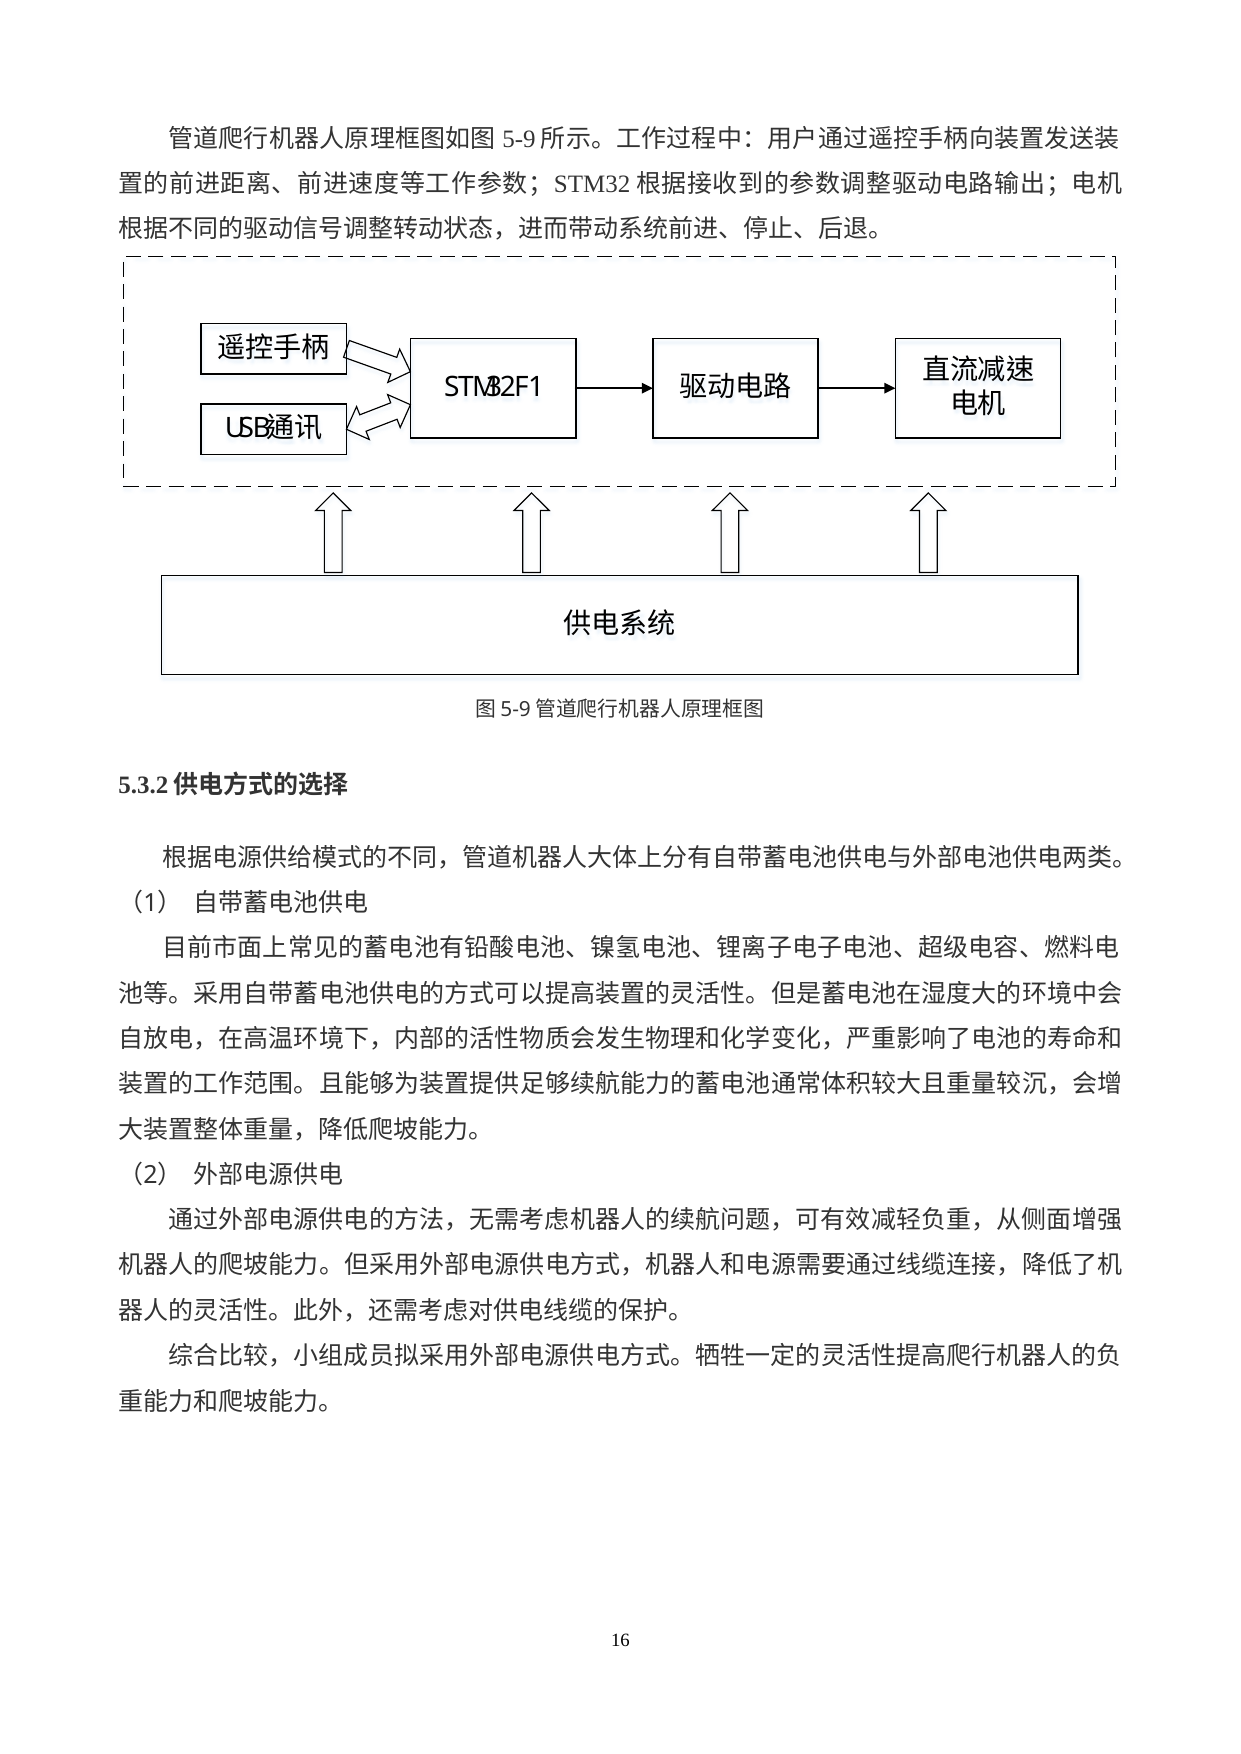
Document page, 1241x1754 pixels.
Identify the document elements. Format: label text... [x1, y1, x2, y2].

subtitle 5.3.2供电方式的选择 [118, 281, 1122, 692]
text 根据电源供给模式的不同，管道机器人大体上分有自带蓄电池供电与外部电池供电两类。 [118, 837, 1122, 873]
text 目前市面上常见的蓄电池有铅酸电池、镍氢电池、锂离子电子电池、超级电容、燃料电池等。采用自带蓄电池供电的方式可以提高装置的灵活性。但是蓄电池在湿度大的环境中会自放电，在高温环境下，内部的活性物质会发生物理和化学变化，严重影响了电池的寿命和装置的工作范围。且能够为装置提供足够续航能力的蓄电池通常体积较大且重量较沉，会增大装置整体重量，降低爬坡能力。 [118, 928, 1122, 1145]
text 通过外部电源供电的方法，无需考虑机器人的续航问题，可有效减轻负重，从侧面增强机器人的爬坡能力。但采用外部电源供电方式，机器人和电源需要通过线缆连接，降低了机器人的灵活性。此外，还需考虑对供电线缆的保护。 [118, 1200, 1122, 1327]
list 自带蓄电池供电 [118, 882, 1122, 919]
subtitle 5.3.2供电方式的选择 [118, 720, 1122, 801]
list 外部电源供电 [118, 1154, 1122, 1191]
text 综合比较，小组成员拟采用外部电源供电方式。牺牲一定的灵活性提高爬行机器人的负重能力和爬坡能力。 [118, 1336, 1122, 1417]
text 管道爬行机器人原理框图如图5-9所示。工作过程中：用户通过遥控手柄向装置发送装置的前进距离、前进速度等工作参数；STM32根据接收到的参数调整驱动电路输出；电机根据不同的驱动信号调整转动状态，进而带动系统前进、停止、后退。 [118, 118, 1122, 245]
